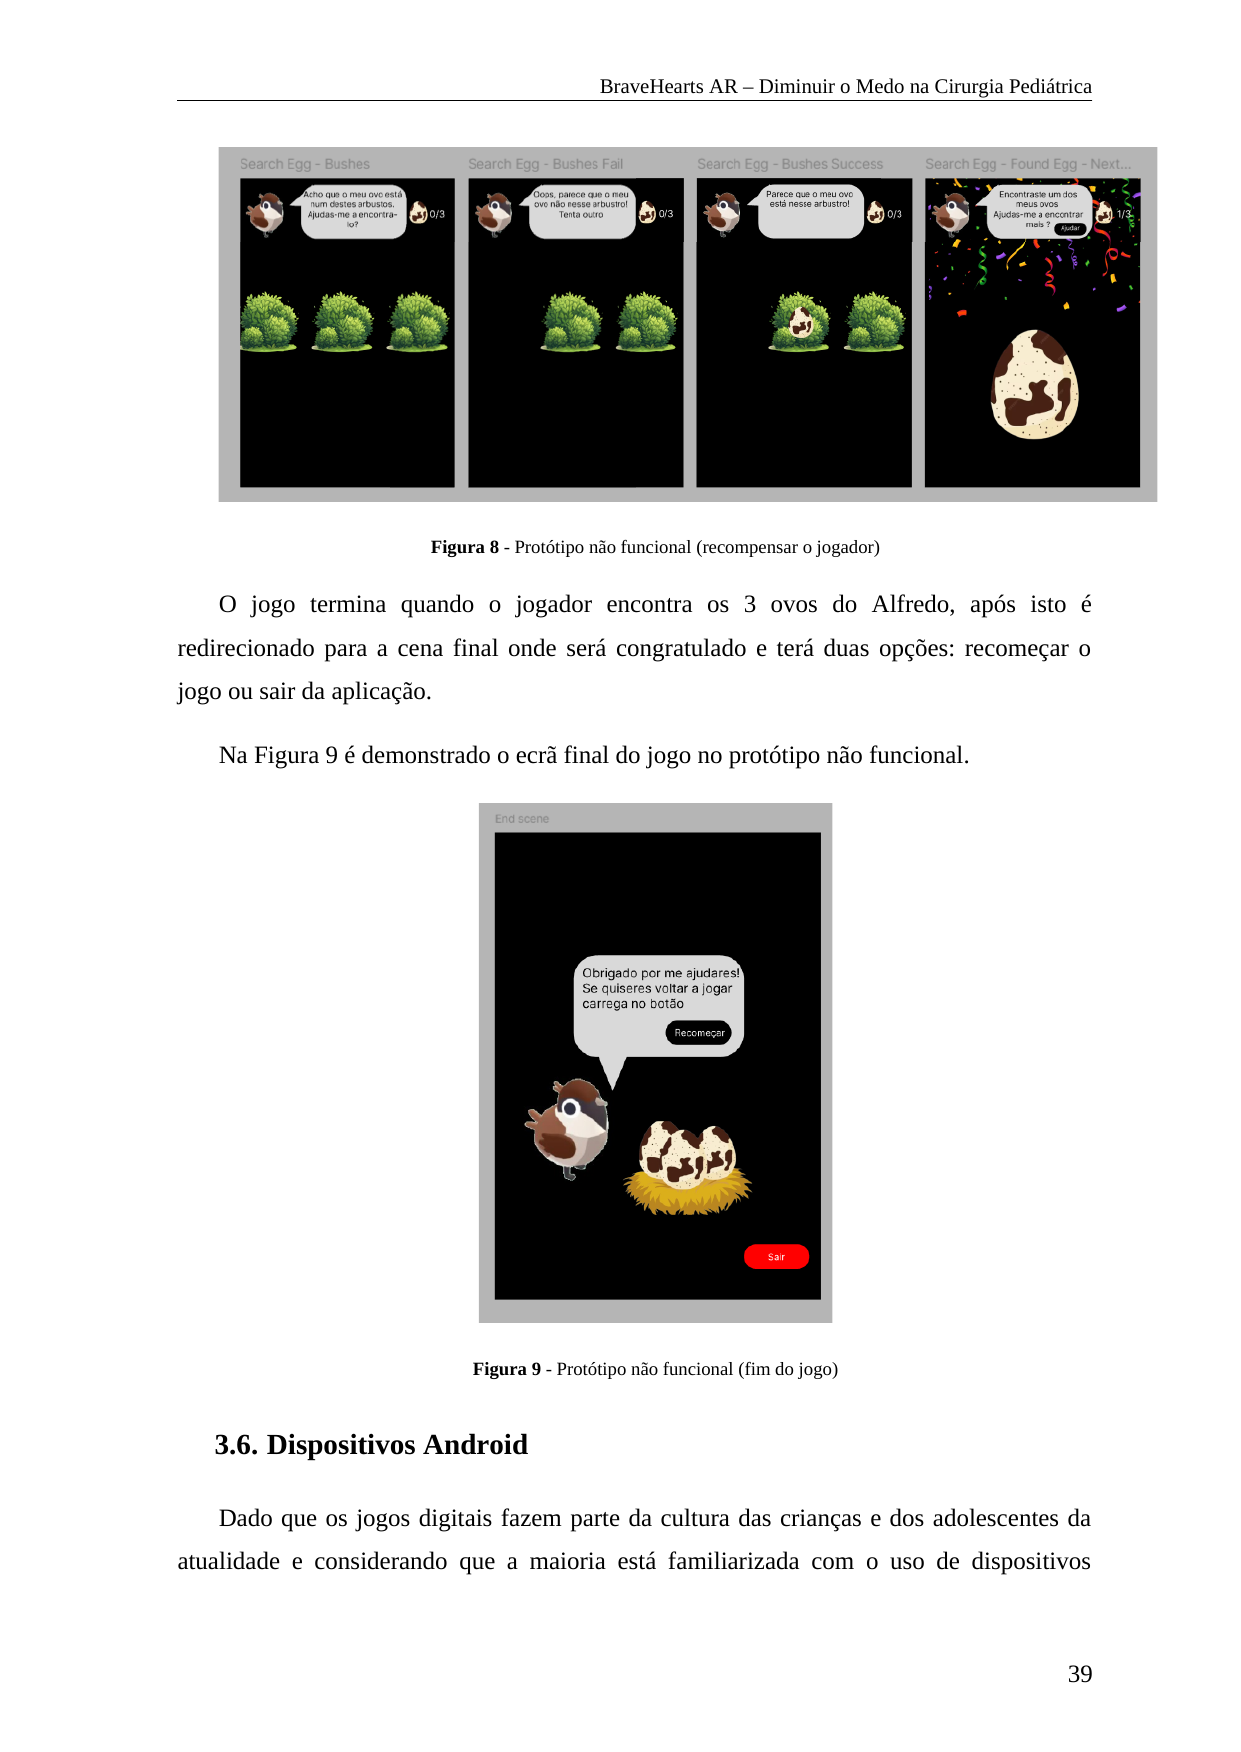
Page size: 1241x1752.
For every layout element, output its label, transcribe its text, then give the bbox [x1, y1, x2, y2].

text O jogo termina quando o jogador encontra os 3 ovos do Alfredo, após isto é redirecionado para a cena final onde será congratulado e terá duas opções: recomeçar o jogo ou sair da aplicação. [177, 589, 1092, 704]
picture [218, 147, 1158, 502]
text Na Figura 9 é demonstrado o ecrã final do jogo no protótipo não funcional. [177, 740, 1092, 768]
subtitle Dispositivos Android [214, 1427, 1092, 1461]
text Figura 8 - Protótipo não funcional (recompensar o jogador) [177, 536, 1092, 558]
picture [478, 803, 833, 1323]
text Figura 9 - Protótipo não funcional (fim do jogo) [177, 1357, 1092, 1379]
